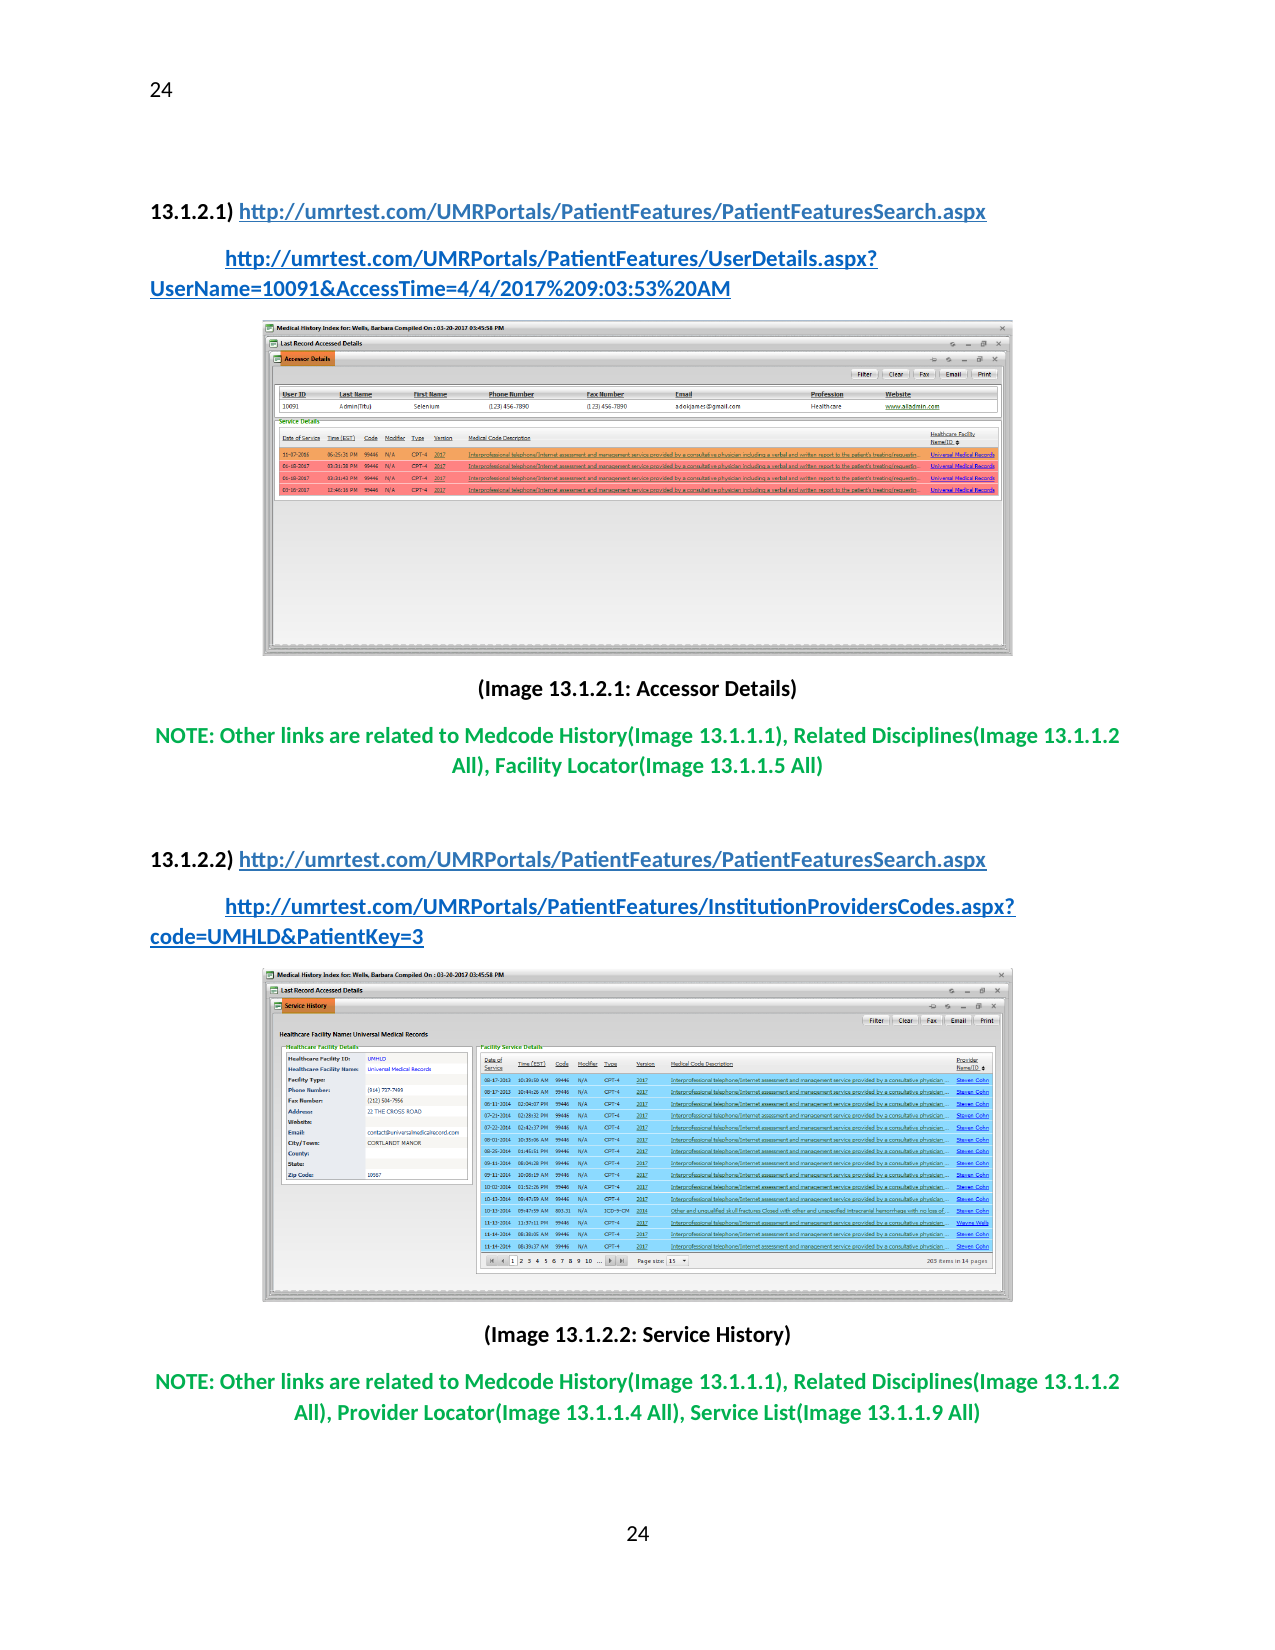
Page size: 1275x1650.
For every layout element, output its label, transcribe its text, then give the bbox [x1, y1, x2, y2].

text 13.1.2.1) http://umrtest.com/UMRPortals/PatientFeatures/PatientFeaturesSearch.aspx [150, 197, 1125, 225]
text http://umrtest.com/UMRPortals/PatientFeatures/InstitutionProvidersCodes.aspx?code=UMHLD&PatientKey=3 [150, 892, 1125, 950]
text http://umrtest.com/UMRPortals/PatientFeatures/UserDetails.aspx?UserName=10091&AccessTime=4/4/2017%209:03:53%20AM [150, 244, 1125, 302]
text (Image 13.1.2.1: Accessor Details) [150, 674, 1125, 702]
text (Image 13.1.2.2: Service History) [150, 1321, 1125, 1348]
text NOTE: Other links are related to Medcode History(Image 13.1.1.1), Related Disciplines(Image 13.1.1.2 All), Provider Locator(Image 13.1.1.4 All), Service List(Image 13.1.1.9 All) [150, 1367, 1125, 1426]
text 13.1.2.2) http://umrtest.com/UMRPortals/PatientFeatures/PatientFeaturesSearch.aspx [150, 845, 1125, 873]
text NOTE: Other links are related to Medcode History(Image 13.1.1.1), Related Disciplines(Image 13.1.1.2 All), Facility Locator(Image 13.1.1.5 All) [150, 721, 1125, 779]
